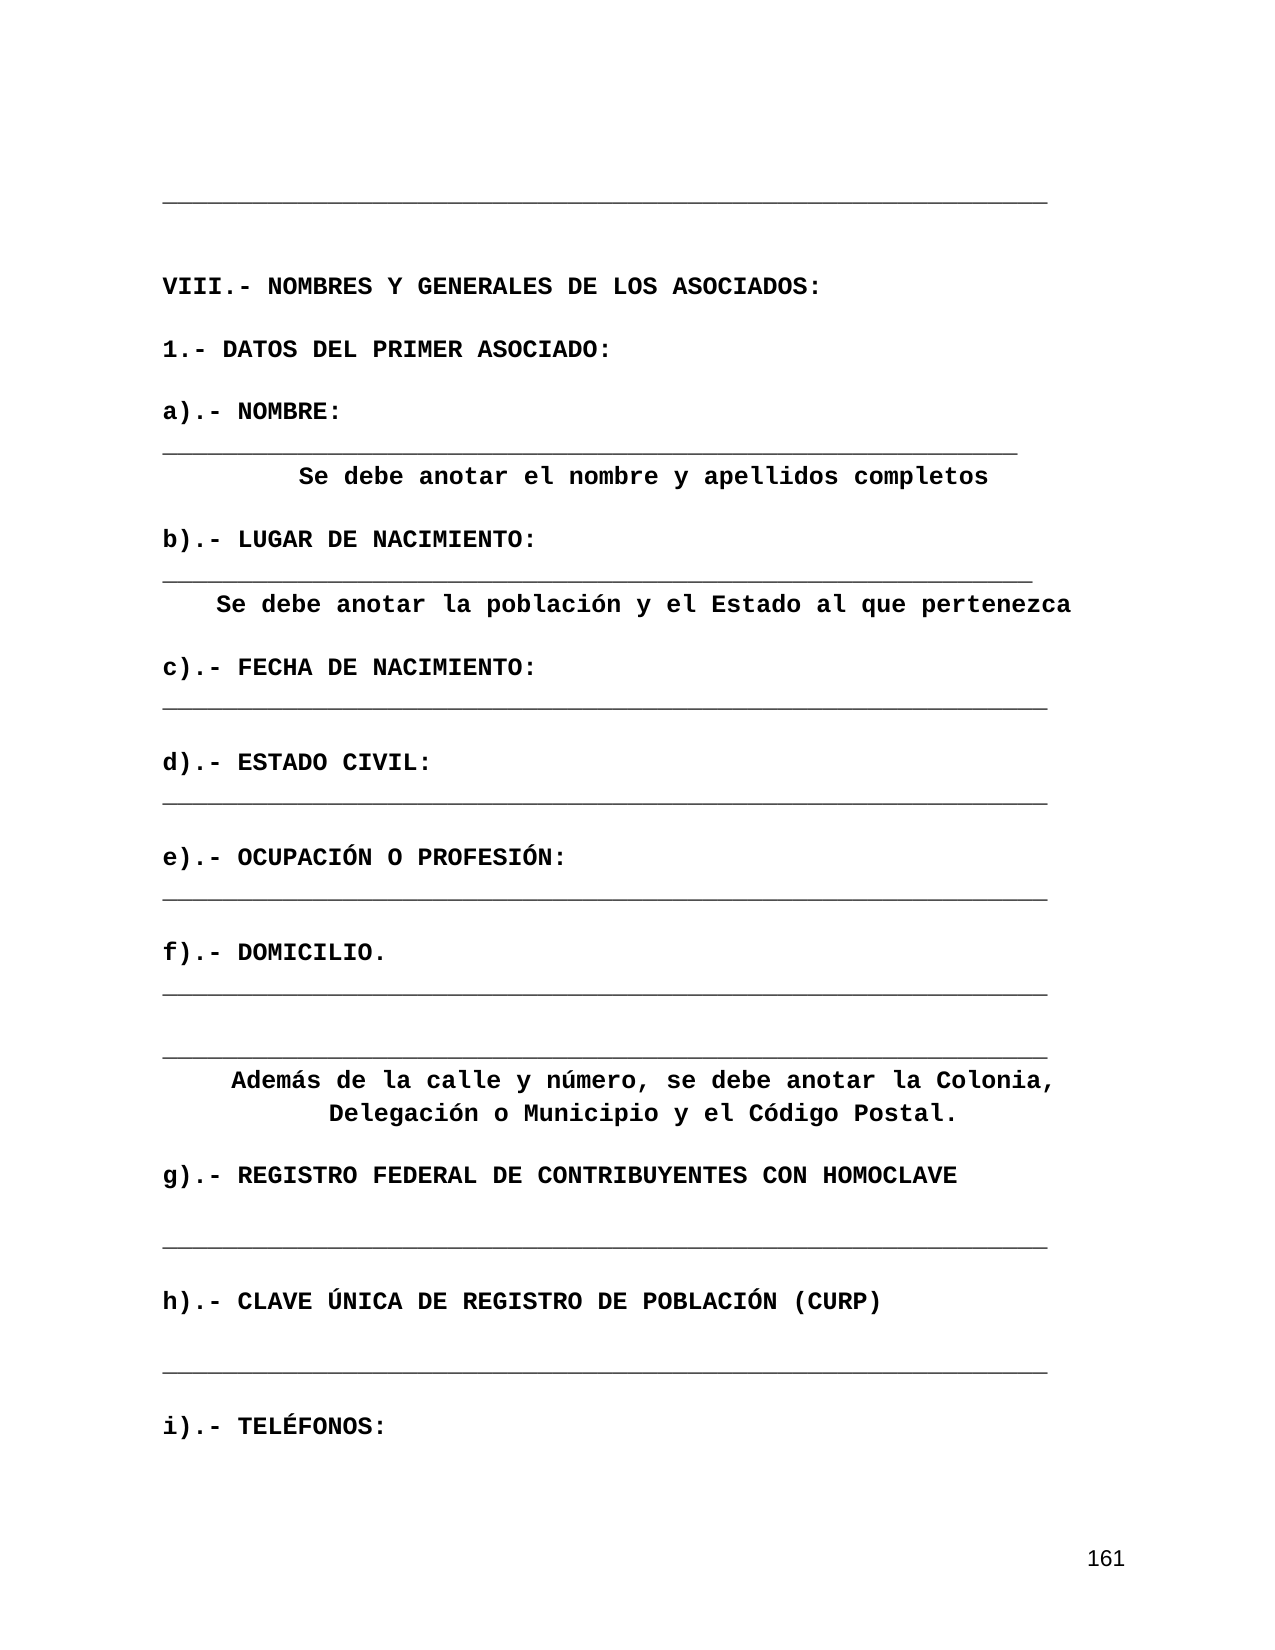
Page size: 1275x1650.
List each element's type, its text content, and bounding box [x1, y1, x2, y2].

text 1.- DATOS DEL PRIMER ASOCIADO: [162, 336, 1125, 364]
text a).- NOMBRE: [162, 399, 1125, 427]
text d).- ESTADO CIVIL: [162, 749, 1125, 778]
text VIII.- NOMBRES Y GENERALES DE LOS ASOCIADOS: [162, 273, 1125, 302]
text ___________________________________________________________ [162, 1226, 1125, 1254]
text Se debe anotar el nombre y apellidos completos [162, 464, 1125, 492]
text i).- TELÉFONOS: [162, 1414, 1125, 1442]
text b).- LUGAR DE NACIMIENTO: [162, 527, 1125, 555]
text ___________________________________________________________ [162, 972, 1125, 1001]
text f).- DOMICILIO. [162, 940, 1125, 968]
text h).- CLAVE ÚNICA DE REGISTRO DE POBLACIÓN (CURP) [162, 1288, 1125, 1317]
text ___________________________________________________________ [162, 687, 1125, 715]
text ___________________________________________________________ [162, 181, 1125, 209]
text Además de la calle y número, se debe anotar la Colonia, [162, 1068, 1125, 1096]
text _________________________________________________________ [162, 431, 1125, 460]
text e).- OCUPACIÓN O PROFESIÓN: [162, 845, 1125, 873]
text ___________________________________________________________ [162, 782, 1125, 810]
text __________________________________________________________ [162, 559, 1125, 587]
text ___________________________________________________________ [162, 1351, 1125, 1379]
text Se debe anotar la población y el Estado al que pertenezca [162, 592, 1125, 620]
text g).- REGISTRO FEDERAL DE CONTRIBUYENTES CON HOMOCLAVE [162, 1163, 1125, 1191]
text ___________________________________________________________ [162, 877, 1125, 906]
text ___________________________________________________________ [162, 1035, 1125, 1063]
text Delegación o Municipio y el Código Postal. [162, 1100, 1125, 1128]
text c).- FECHA DE NACIMIENTO: [162, 654, 1125, 683]
